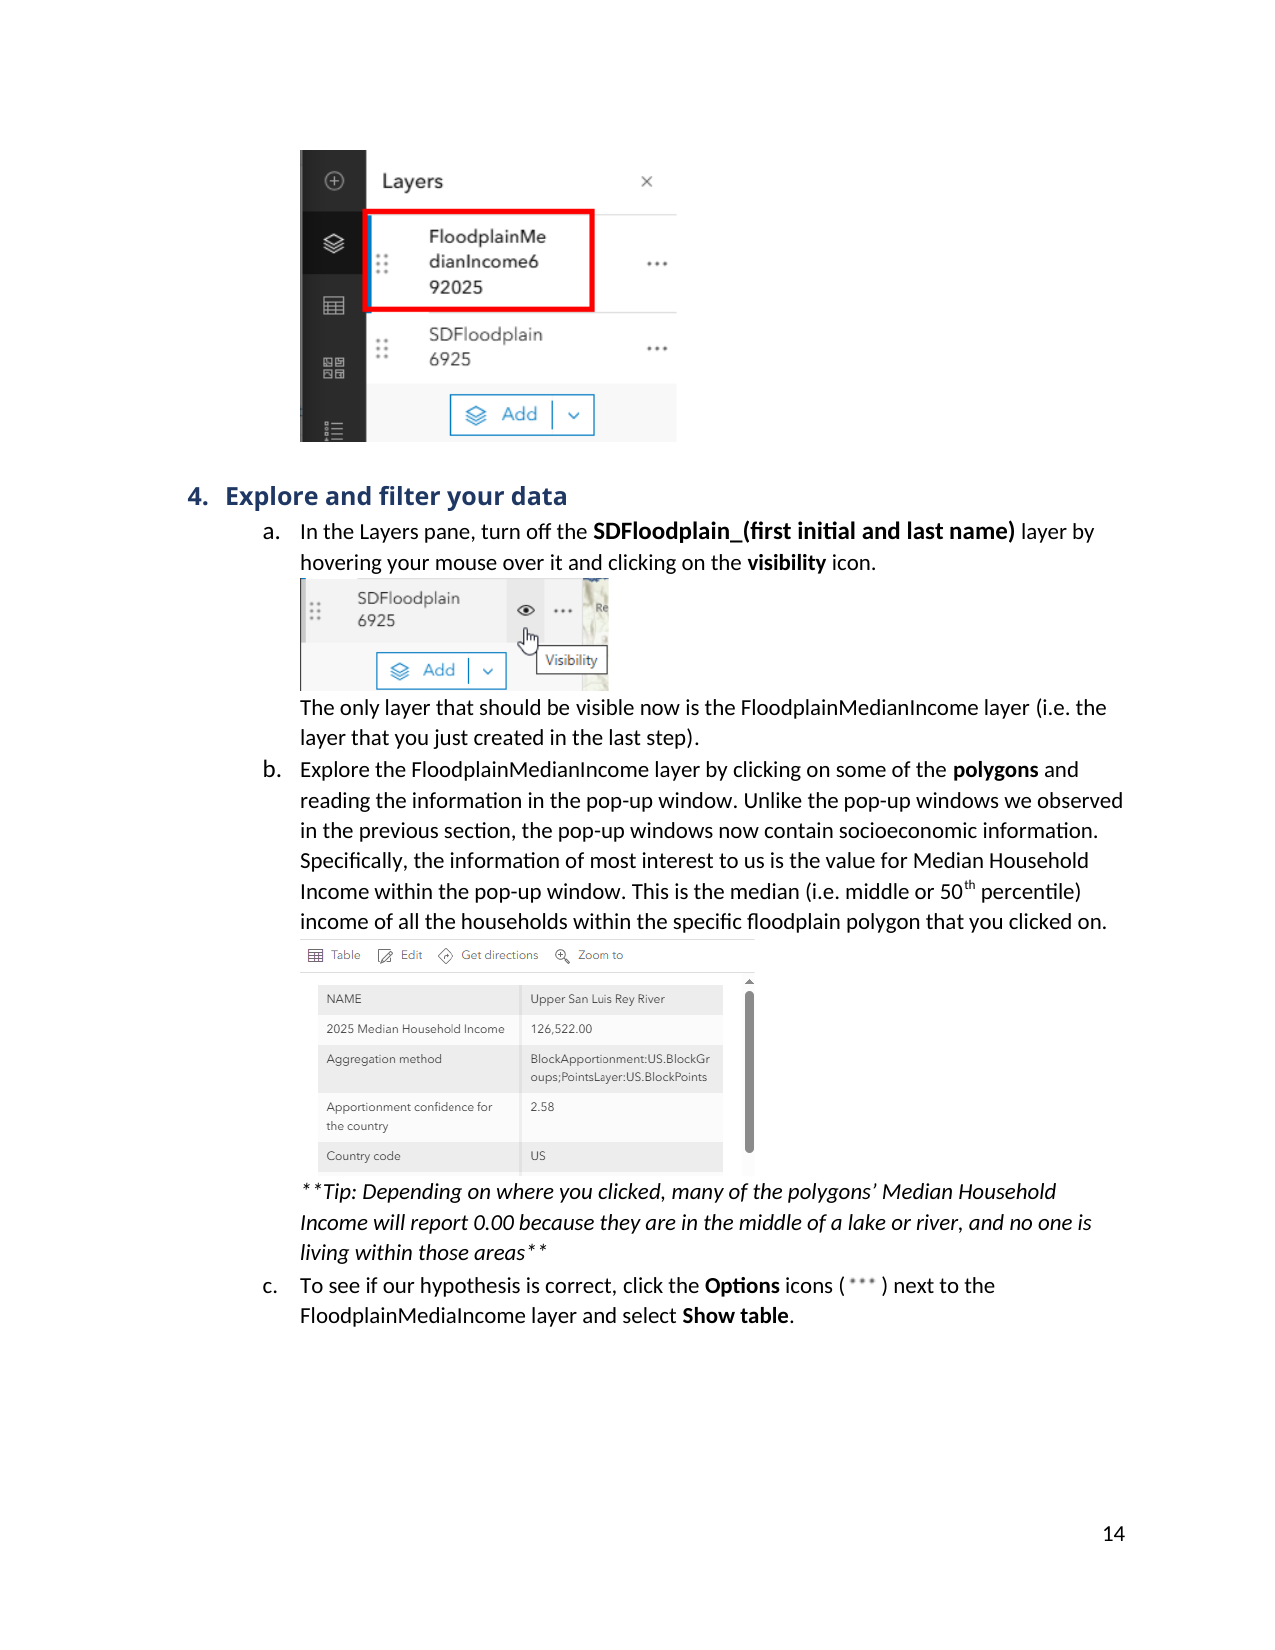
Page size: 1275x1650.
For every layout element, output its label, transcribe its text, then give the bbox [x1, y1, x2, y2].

list To see if our hypothesis is correct, click the Options icons () next to the FloodplainMediaIncome layer and select Show table. [262, 1268, 1125, 1329]
list Explore the FloodplainMedianIncome layer by clicking on some of the polygons and reading the information in the pop-up window. Unlike the pop-up windows we observed in the previous section, the pop-up windows now contain socioeconomic information. Specifically, the information of most interest to us is the value for Median Household Income within the pop-up window. This is the median (i.e. middle or 50th percentile) income of all the households within the specific floodplain polygon that you clicked on. [262, 753, 1125, 935]
picture [300, 578, 609, 691]
picture [300, 937, 755, 1176]
picture [845, 1268, 882, 1294]
subtitle Explore and filter your data [187, 478, 1125, 513]
text **Tip: Depending on where you clicked, many of the polygons’ Median Household Income will report 0.00 because they are in the middle of a lake or river, and no one is living within those areas** [300, 1177, 1125, 1266]
picture [300, 150, 677, 442]
text The only layer that should be visible now is the FloodplainMedianIncome layer (i.e. the layer that you just created in the last step). [300, 693, 1125, 751]
list In the Layers pane, turn off the SDFloodplain_(first initial and last name) layer by hovering your mouse over it and clicking on the visibility icon. [262, 515, 1125, 576]
